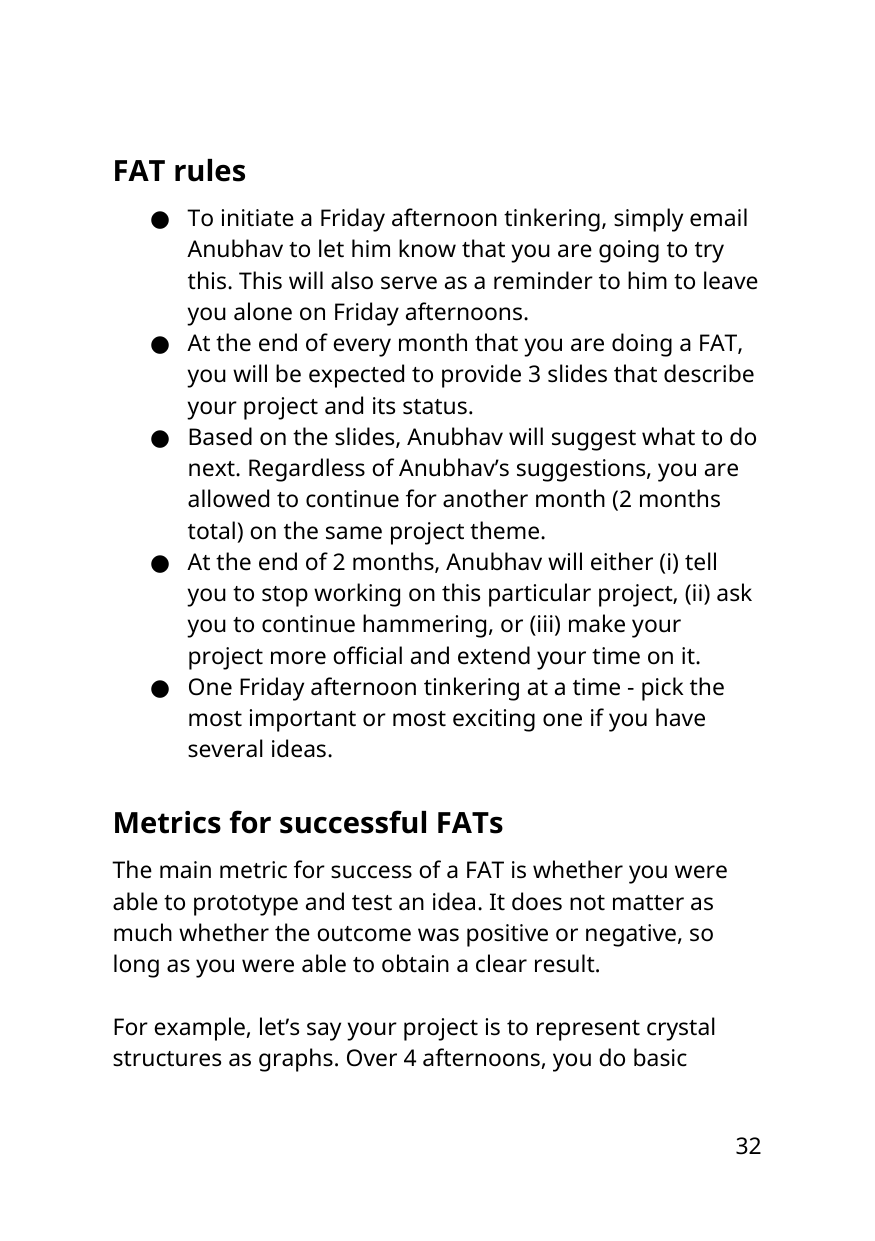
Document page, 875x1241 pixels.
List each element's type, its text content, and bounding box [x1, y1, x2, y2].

subtitle FAT rules [112, 150, 762, 190]
list At the end of 2 months, Anubhav will either (i) tell you to stop working on this particular project, (ii) ask you to continue hammering, or (iii) make your project more official and extend your time on it. [150, 546, 762, 671]
list To initiate a Friday afternoon tinkering, simply email Anubhav to let him know that you are going to try this. This will also serve as a reminder to him to leave you alone on Friday afternoons. [150, 202, 762, 327]
list Based on the slides, Anubhav will suggest what to do next. Regardless of Anubhav’s suggestions, you are allowed to continue for another month (2 months total) on the same project theme. [150, 421, 762, 546]
text The main metric for success of a FAT is whether you were able to prototype and test an idea. It does not matter as much whether the outcome was positive or negative, so long as you were able to obtain a clear result. [112, 854, 762, 979]
list One Friday afternoon tinkering at a time - pick the most important or most exciting one if you have several ideas. [150, 671, 762, 765]
subtitle Metrics for successful FATs [112, 802, 762, 842]
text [112, 1011, 762, 1073]
list At the end of every month that you are doing a FAT, you will be expected to provide 3 slides that describe your project and its status. [150, 327, 762, 421]
